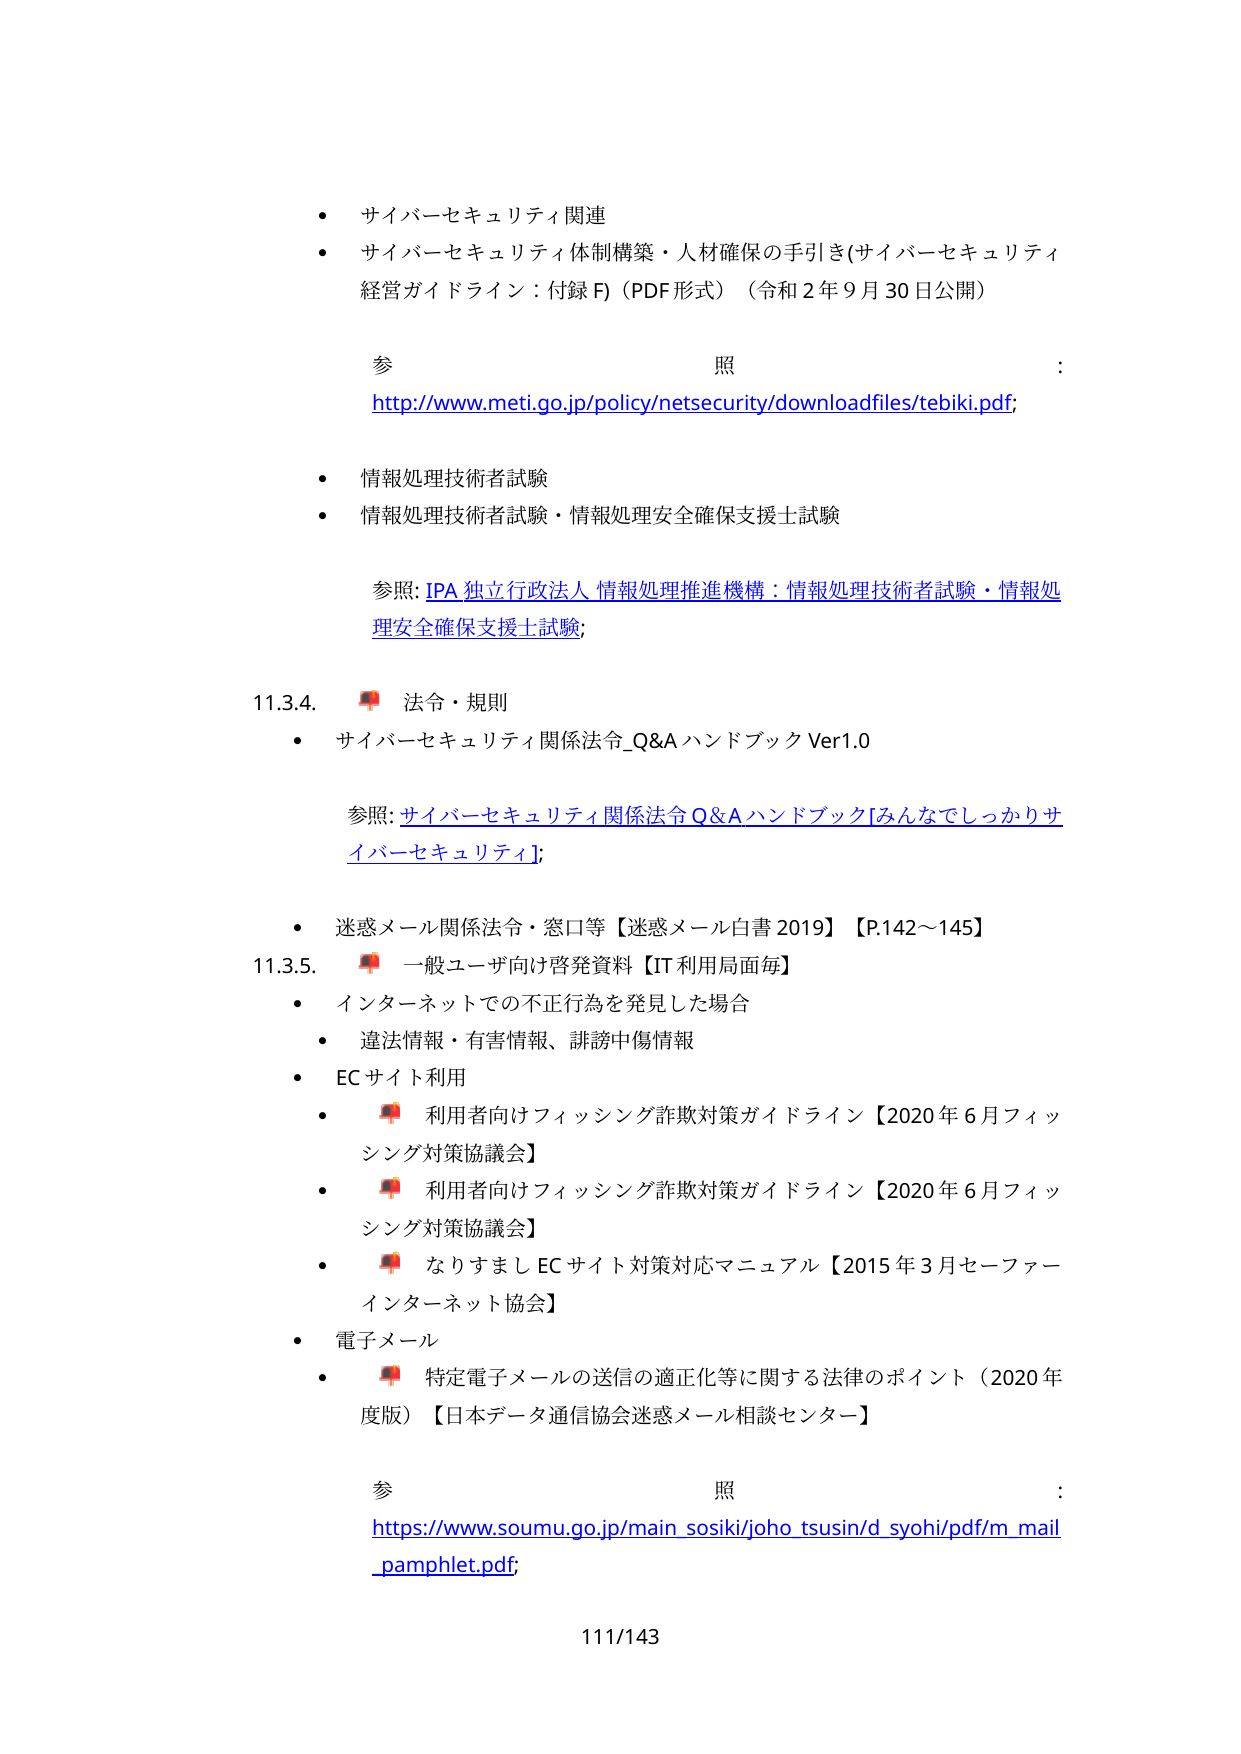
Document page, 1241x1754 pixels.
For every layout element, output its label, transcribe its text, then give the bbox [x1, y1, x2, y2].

list 参照: http://www.meti.go.jp/policy/netsecurity/downloadfiles/tebiki.pdf; [372, 346, 1063, 421]
list 参照: サイバーセキュリティ関係法令Q＆Aハンドブック[みんなでしっかりサイバーセキュリティ]; [347, 796, 1063, 871]
list 電子メール [294, 1321, 1063, 1358]
list インターネットでの不正行為を発見した場合 [294, 983, 1063, 1021]
list 参照: IPA 独立行政法人 情報処理推進機構：情報処理技術者試験・情報処理安全確保支援士試験; [372, 571, 1063, 646]
picture [379, 1102, 401, 1124]
list 法令・規則 [252, 683, 1063, 721]
picture [358, 952, 380, 974]
list サイバーセキュリティ関係法令_Q&AハンドブックVer1.0 [294, 721, 1063, 758]
picture [358, 690, 380, 711]
picture [379, 1177, 401, 1199]
list 情報処理技術者試験・情報処理安全確保支援士試験 [319, 496, 1063, 533]
list 特定電子メールの送信の適正化等に関する法律のポイント（2020年度版）【日本データ通信協会迷惑メール相談センター】 [319, 1358, 1063, 1433]
list 情報処理技術者試験 [319, 458, 1063, 496]
list 参照: https://www.soumu.go.jp/main_sosiki/joho_tsusin/d_syohi/pdf/m_mail_pamphlet.pdf; [372, 1471, 1063, 1583]
list 迷惑メール関係法令・窓口等【迷惑メール白書2019】【P.142～145】 [294, 908, 1063, 946]
picture [379, 1252, 401, 1274]
list 違法情報・有害情報、誹謗中傷情報 [319, 1021, 1063, 1058]
picture [379, 1365, 401, 1386]
list サイバーセキュリティ関連 [319, 196, 1063, 233]
list なりすましECサイト対策対応マニュアル【2015年3月セーファーインターネット協会】 [319, 1246, 1063, 1321]
list ECサイト利用 [294, 1058, 1063, 1096]
list 一般ユーザ向け啓発資料【IT利用局面毎】 [252, 946, 1063, 983]
list 利用者向けフィッシング詐欺対策ガイドライン【2020年6月フィッシング対策協議会】 [319, 1171, 1063, 1246]
list 利用者向けフィッシング詐欺対策ガイドライン【2020年6月フィッシング対策協議会】 [319, 1096, 1063, 1171]
list サイバーセキュリティ体制構築・人材確保の手引き(サイバーセキュリティ経営ガイドライン：付録F)（PDF形式）（令和2年９月30日公開） [319, 233, 1063, 308]
